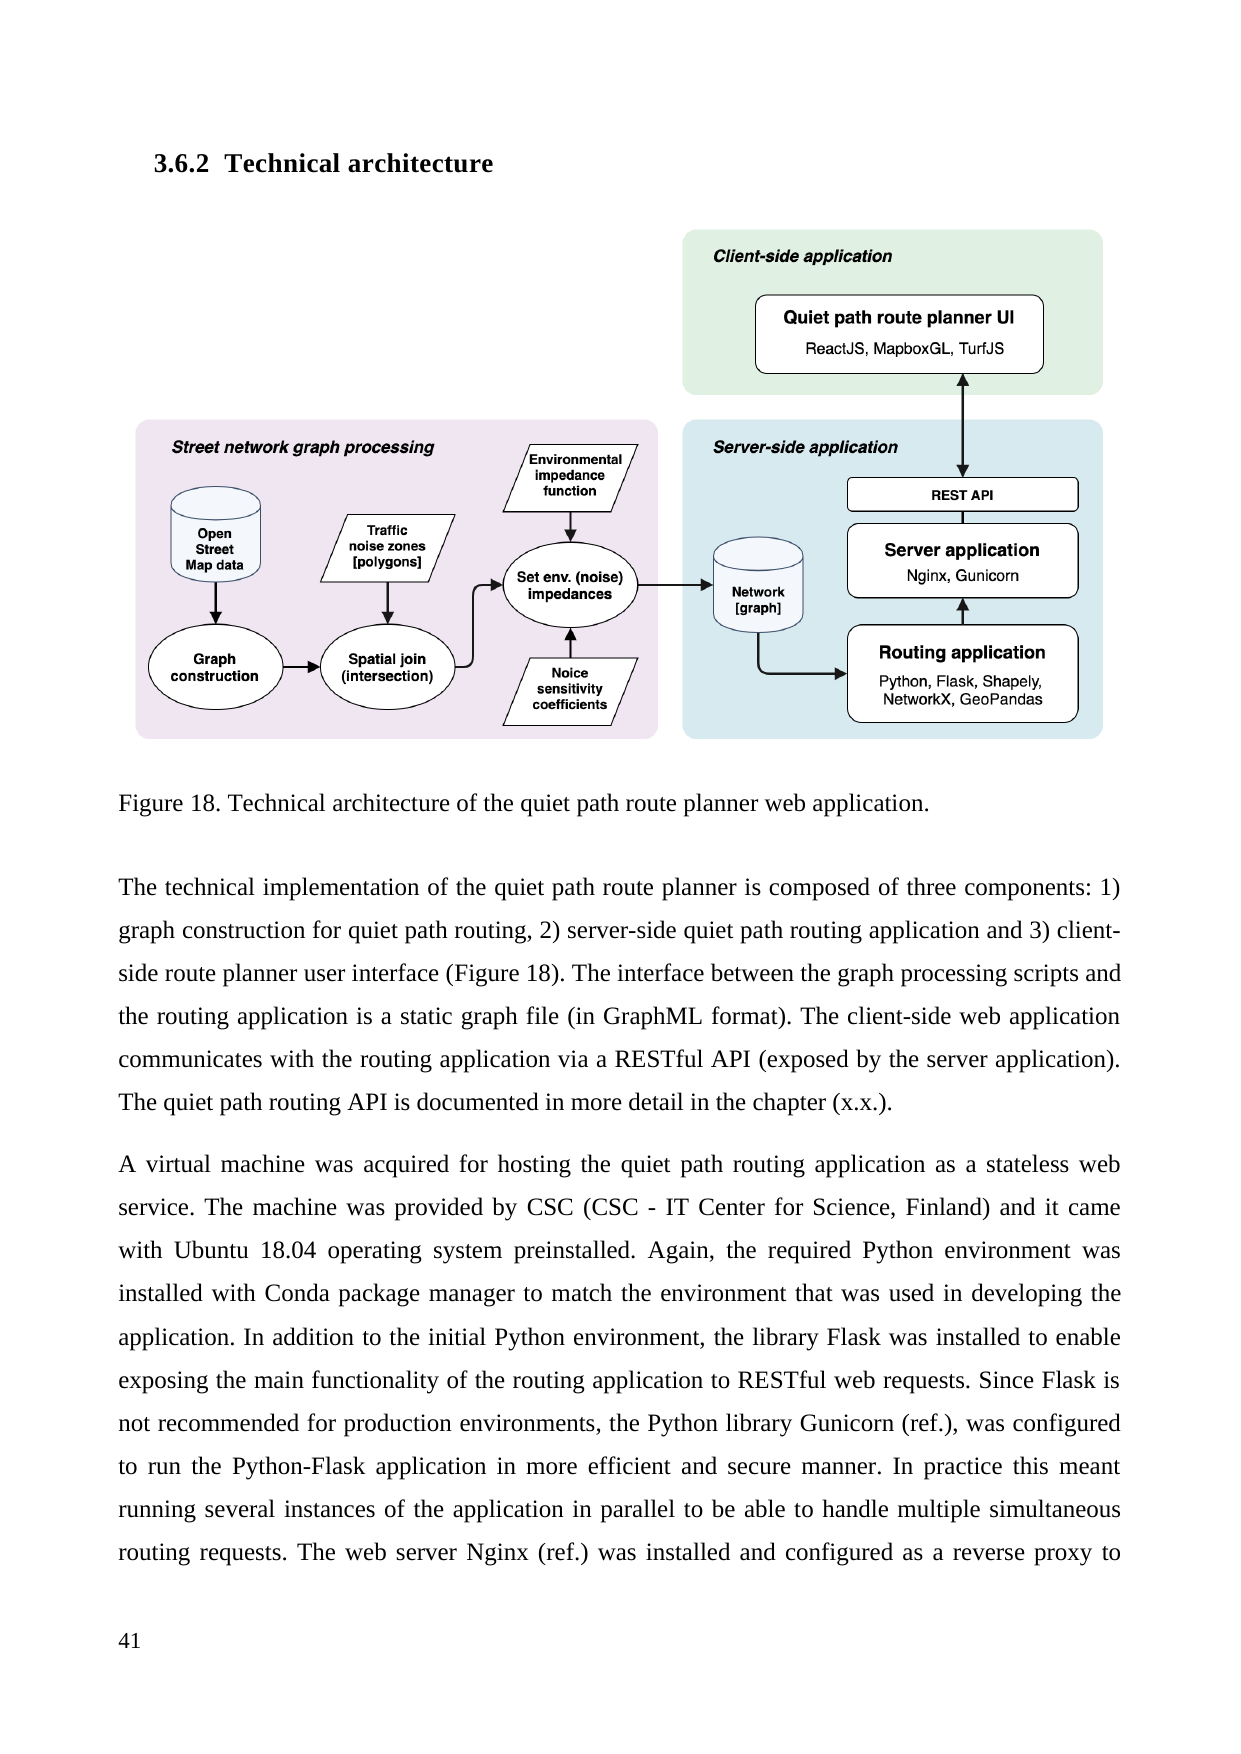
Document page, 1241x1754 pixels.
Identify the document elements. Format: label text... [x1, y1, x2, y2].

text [118, 1149, 1122, 1566]
text The technical implementation of the quiet path route planner is composed of three components: 1) graph construction for quiet path routing, 2) server-side quiet path routing application and 3) client-side route planner user interface (Figure 18). The interface between the graph processing scripts and the routing application is a static graph file (in GraphML format). The client-side web application communicates with the routing application via a RESTful API (exposed by the server application). The quiet path routing API is documented in more detail in the chapter (x.x.). [118, 872, 1122, 1116]
picture [118, 213, 1120, 756]
text Figure 18. Technical architecture of the quiet path route planner web application. [118, 788, 1122, 817]
subtitle Technical architecture [118, 148, 1122, 179]
